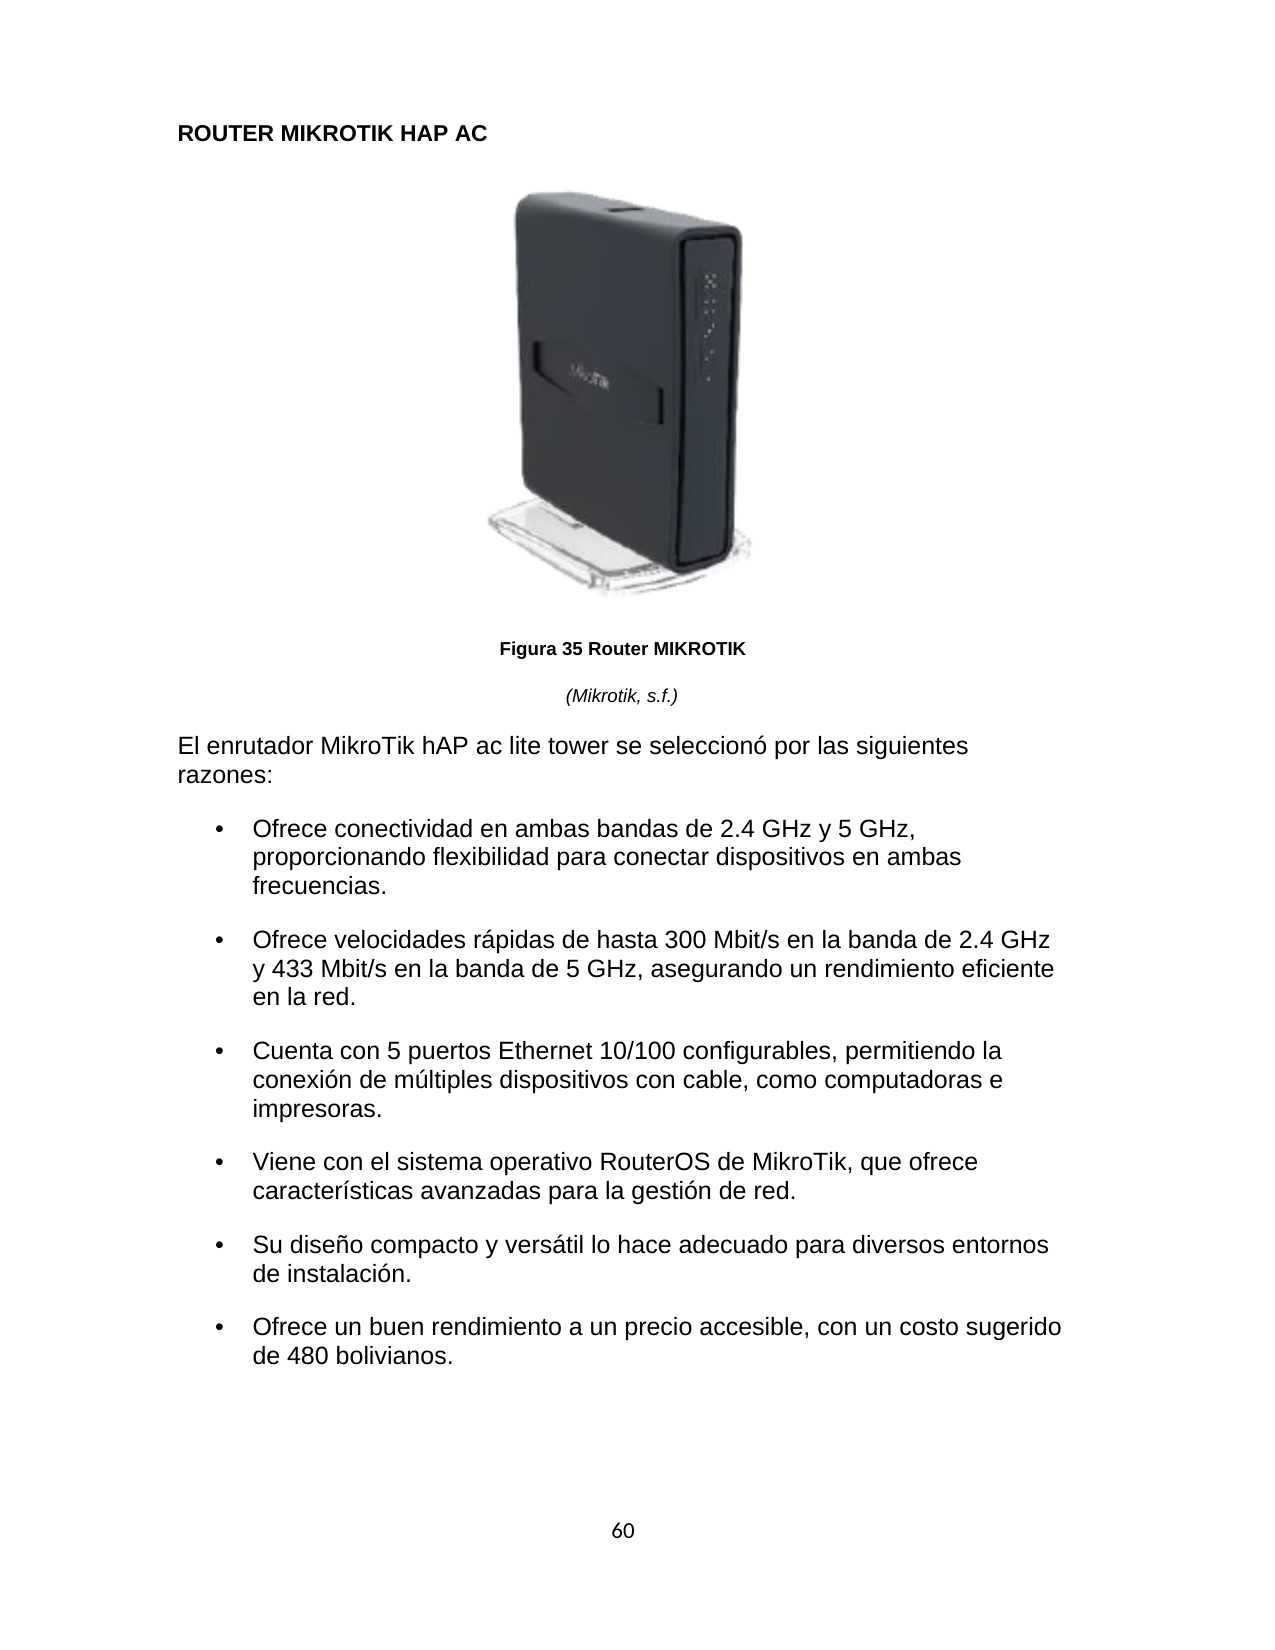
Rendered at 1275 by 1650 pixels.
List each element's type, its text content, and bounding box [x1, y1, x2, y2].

list Ofrece un buen rendimiento a un precio accesible, con un costo sugerido de 480 bolivianos. [215, 1312, 1068, 1370]
list Ofrece velocidades rápidas de hasta 300 Mbit/s en la banda de 2.4 GHz y 433 Mbit/s en la banda de 5 GHz, asegurando un rendimiento eficiente en la red. [215, 925, 1068, 1011]
list Su diseño compacto y versátil lo hace adecuado para diversos entornos de instalación. [215, 1230, 1068, 1287]
text ROUTER MIKROTIK HAP AC [177, 120, 1068, 146]
text (Mikrotik, s.f.) [177, 684, 1068, 706]
list Ofrece conectividad en ambas bandas de 2.4 GHz y 5 GHz, proporcionando flexibilidad para conectar dispositivos en ambas frecuencias. [215, 813, 1068, 900]
text Figura 35 Router MIKROTIK [177, 638, 1068, 659]
picture [433, 171, 812, 613]
list Cuenta con 5 puertos Ethernet 10/100 configurables, permitiendo la conexión de múltiples dispositivos con cable, como computadoras e impresoras. [215, 1036, 1068, 1122]
text El enrutador MikroTik hAP ac lite tower se seleccionó por las siguientes razones: [177, 731, 1068, 788]
list Viene con el sistema operativo RouterOS de MikroTik, que ofrece características avanzadas para la gestión de red. [215, 1147, 1068, 1205]
